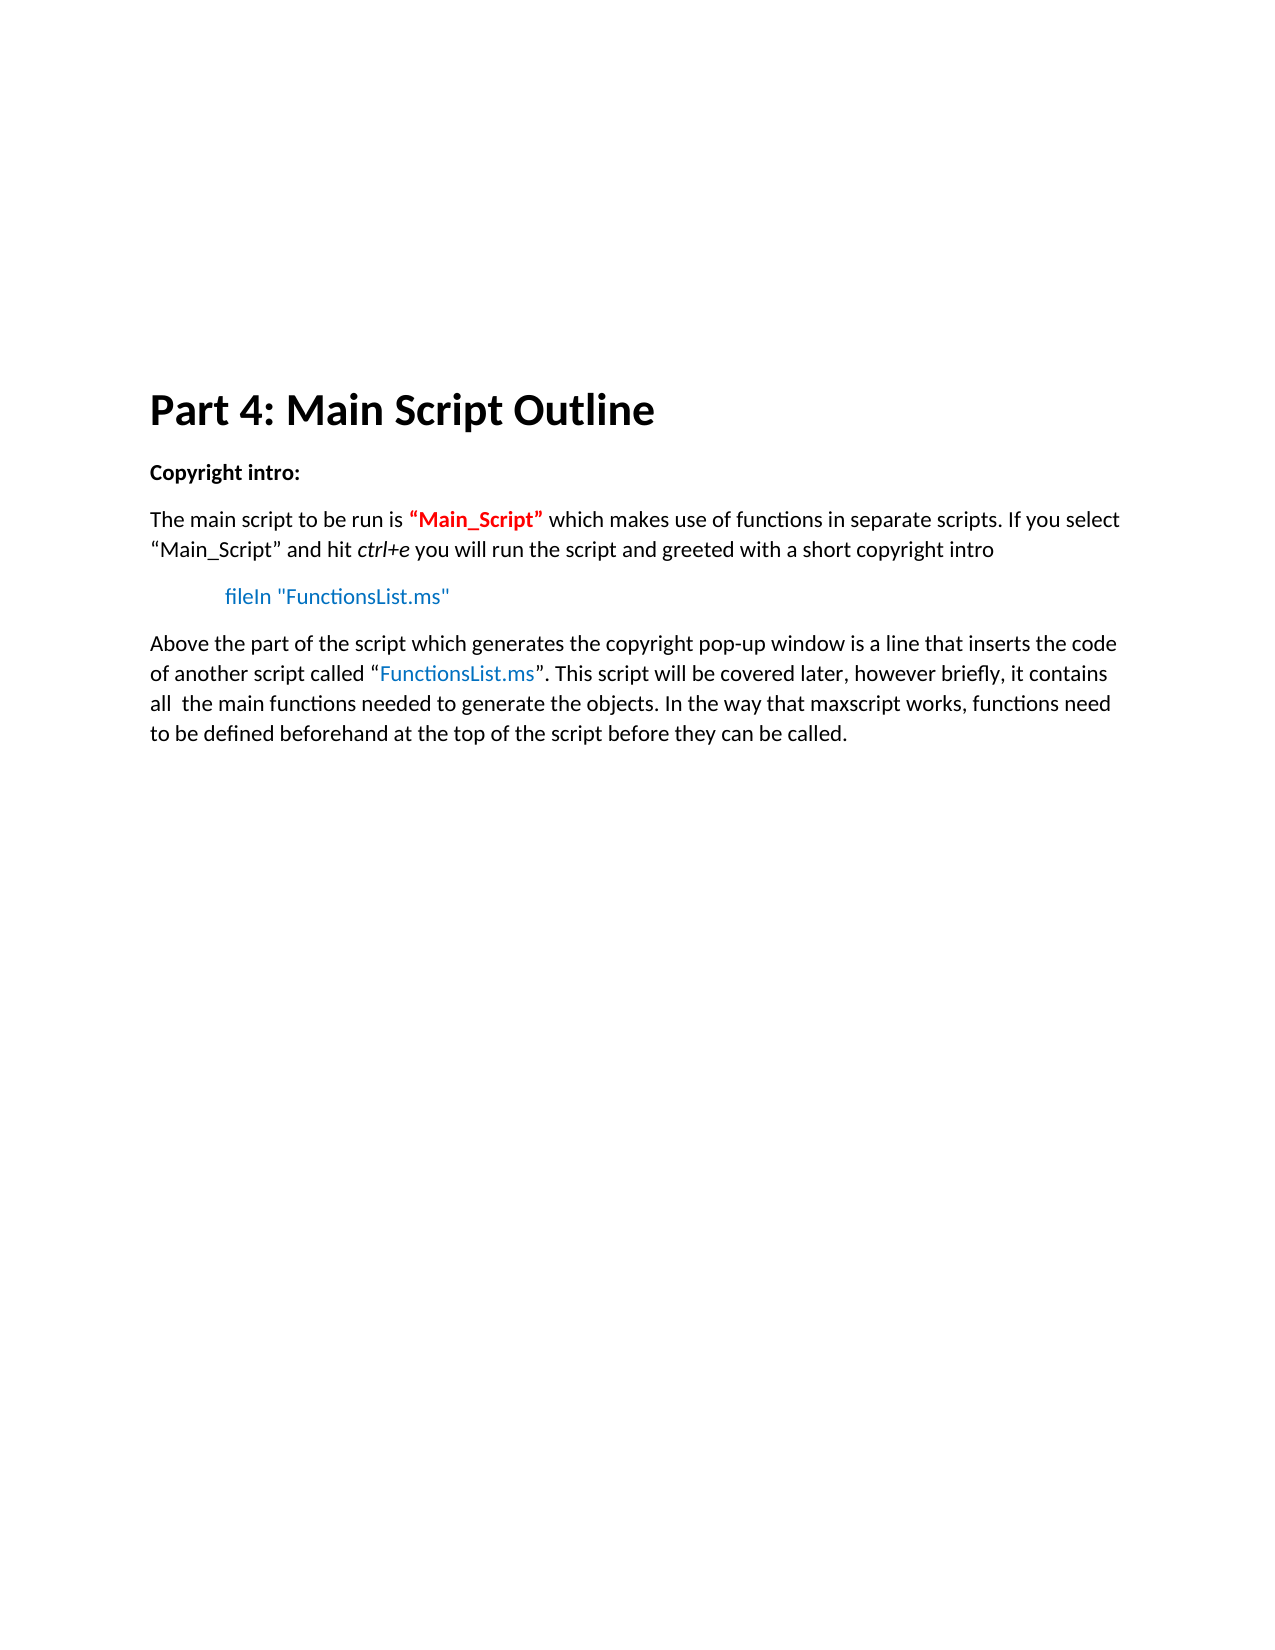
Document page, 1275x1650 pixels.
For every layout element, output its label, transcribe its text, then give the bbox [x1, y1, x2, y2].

text Above the part of the script which generates the copyright pop-up window is a line that inserts the code of another script called “FunctionsList.ms”. This script will be covered later, however briefly, it contains all the main functions needed to generate the objects. In the way that maxscript works, functions need to be defined beforehand at the top of the script before they can be called. [150, 629, 1125, 747]
text fileIn "FunctionsList.ms" [225, 582, 1125, 610]
text The main script to be run is “Main_Script” which makes use of functions in separate scripts. If you select “Main_Script” and hit ctrl+e you will run the script and greeted with a short copyright intro [150, 505, 1125, 563]
text Copyright intro: [150, 458, 1125, 486]
text Part 4: Main Script Outline [150, 381, 1125, 437]
